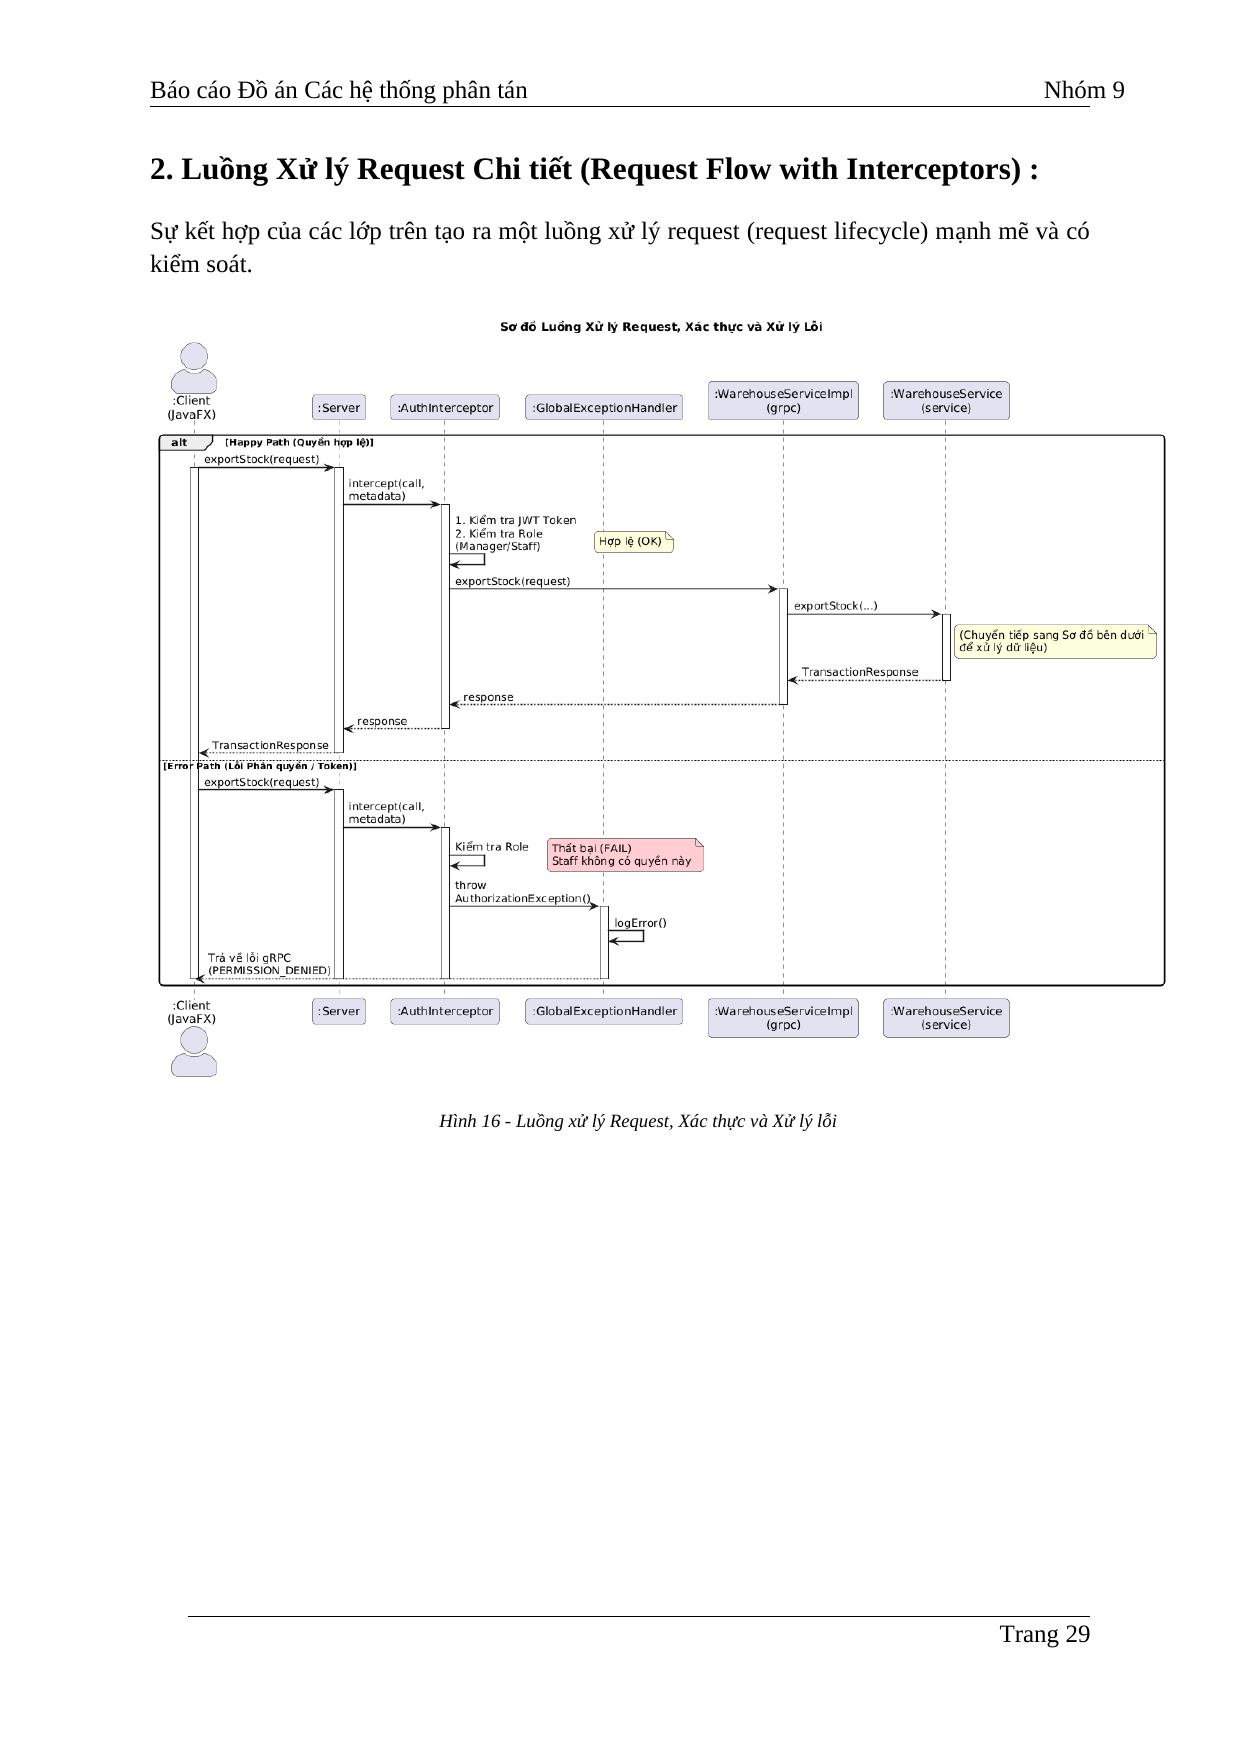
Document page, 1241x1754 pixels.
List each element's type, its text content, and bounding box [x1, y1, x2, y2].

picture [150, 307, 1169, 1081]
subtitle 2. Luồng Xử lý Request Chi tiết (Request Flow with Interceptors) : [150, 150, 1090, 186]
text Hình 16 - Luồng xử lý Request, Xác thực và Xử lý lỗi [187, 1110, 1090, 1132]
text Sự kết hợp của các lớp trên tạo ra một luồng xử lý request (request lifecycle) mạnh mẽ và có kiểm soát. [150, 216, 1090, 278]
